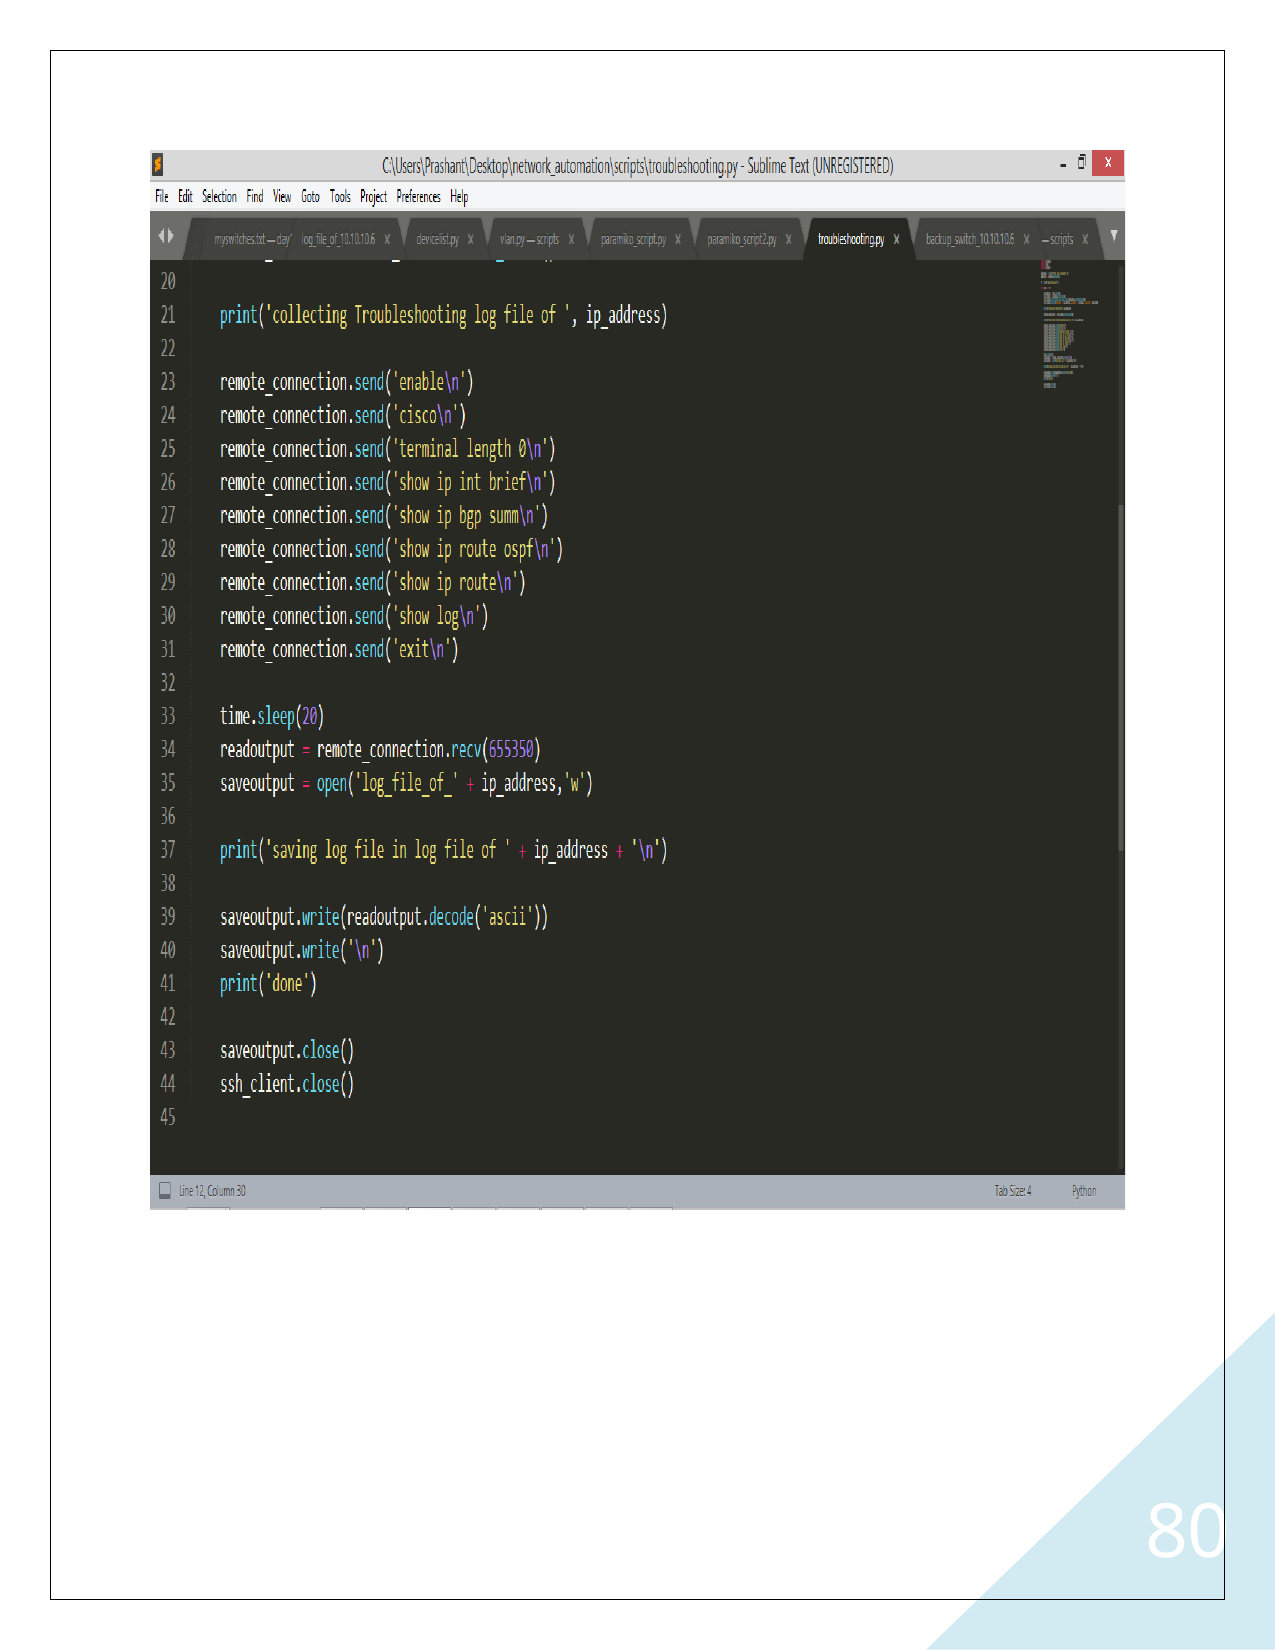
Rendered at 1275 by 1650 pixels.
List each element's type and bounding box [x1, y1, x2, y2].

picture [150, 150, 1125, 1210]
